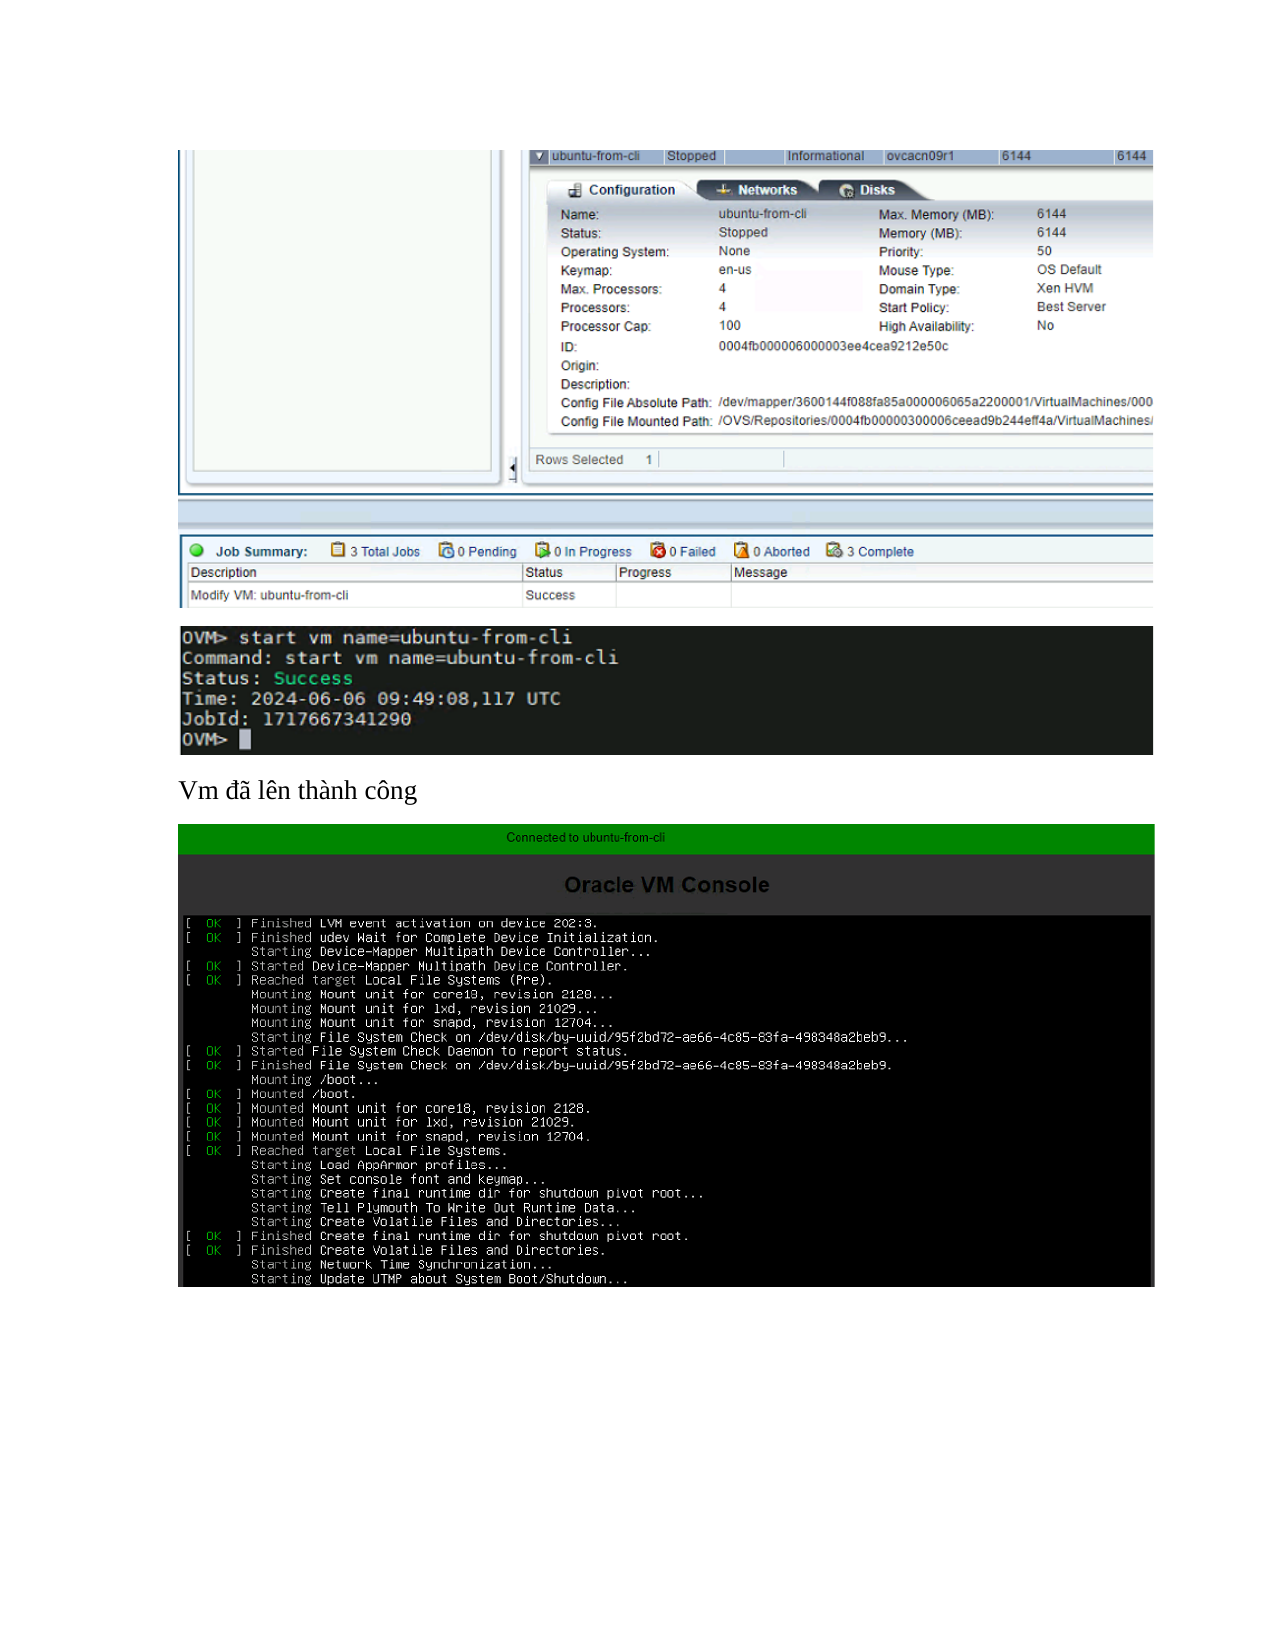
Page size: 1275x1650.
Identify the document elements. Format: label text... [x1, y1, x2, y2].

text Vm đã lên thành công [178, 774, 1125, 805]
picture [178, 824, 1155, 1287]
picture [178, 150, 1154, 608]
picture [178, 626, 1154, 755]
